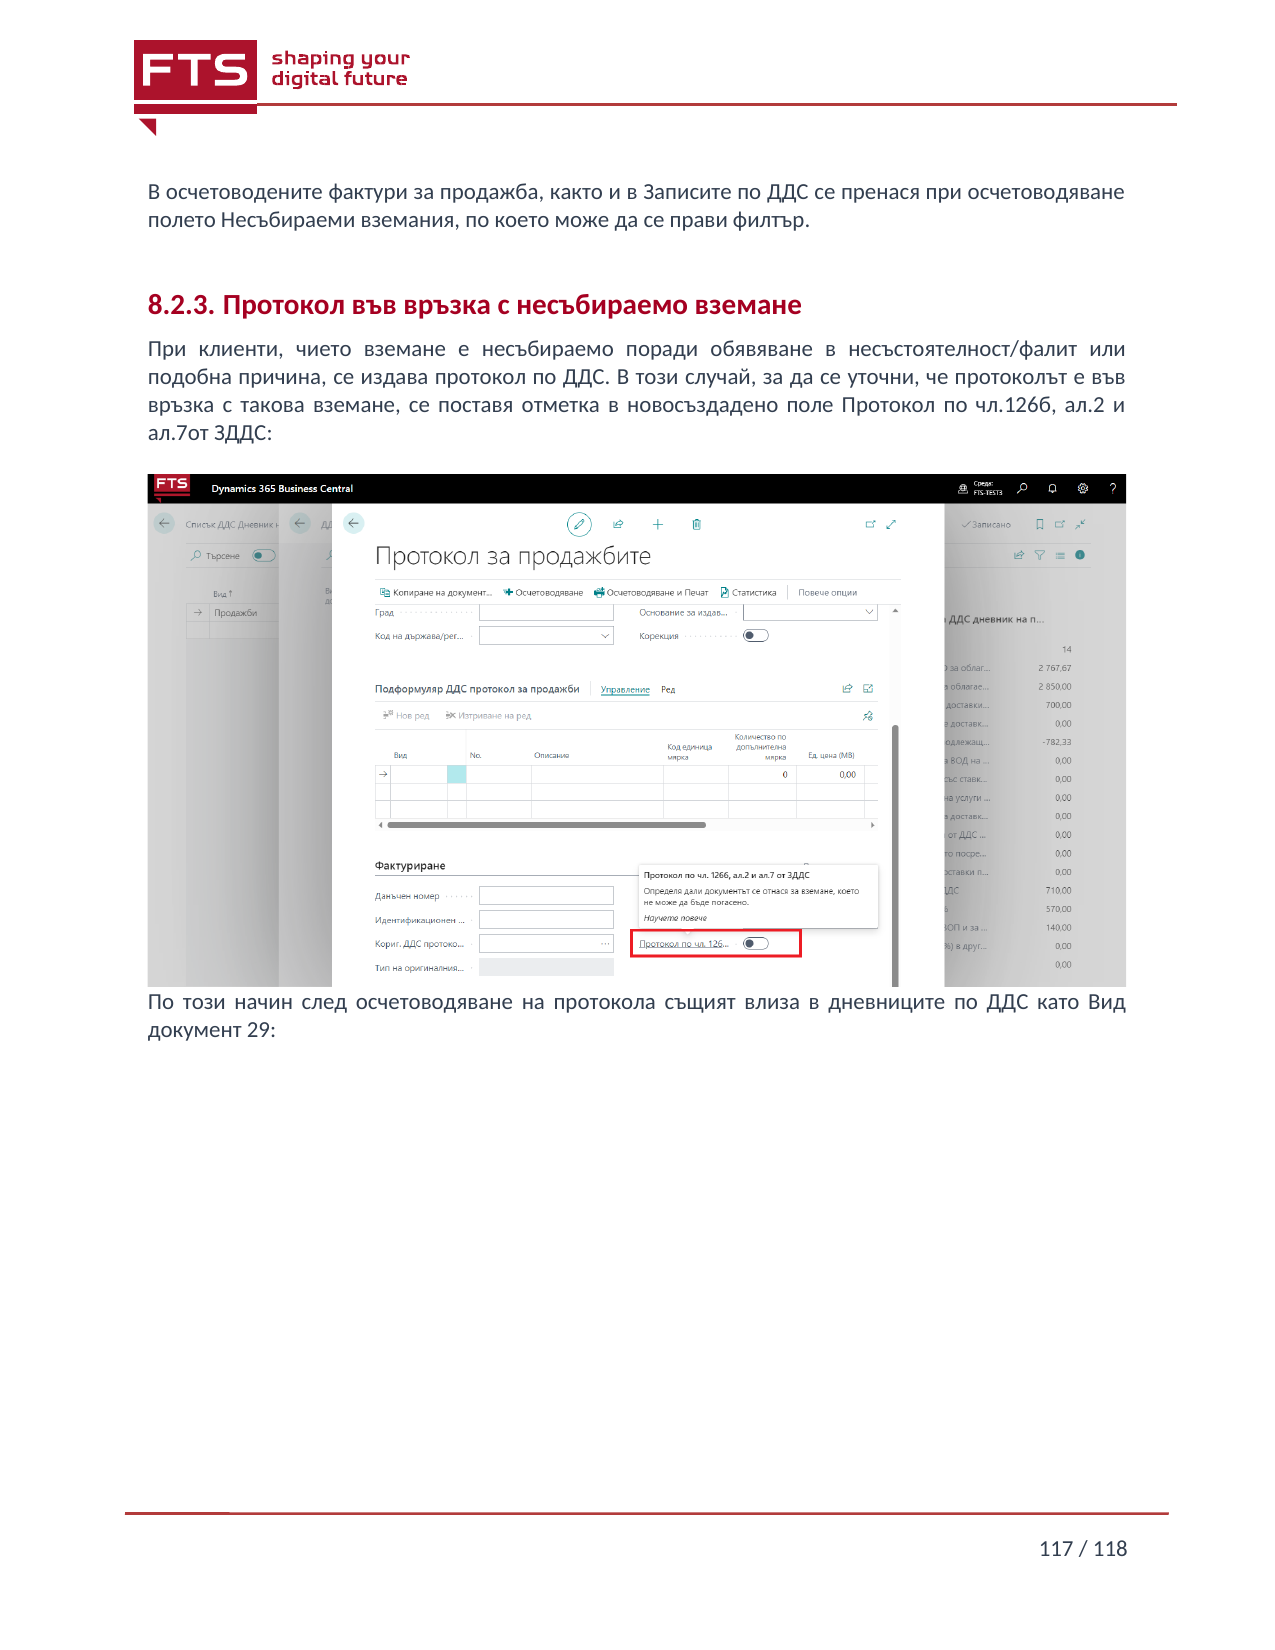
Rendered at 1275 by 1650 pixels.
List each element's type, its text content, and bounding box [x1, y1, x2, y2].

text При клиенти, чието вземане е несъбираемо поради обявяване в несъстоятелност/фалит или подобна причина, се издава протокол по ДДС. В този случай, за да се уточни, че протоколът е във връзка с такова вземане, се поставя отметка в новосъздадено поле Протокол по чл.126б, ал.2 и ал.7от ЗДДС: [148, 334, 1127, 447]
text По този начин след осчетоводяване на протокола същият влиза в дневниците по ДДС като Вид документ 29: [148, 987, 1127, 1043]
subtitle Протокол във връзка с несъбираемо вземане [148, 286, 1127, 322]
text В осчетоводените фактури за продажба, както и в Записите по ДДС се пренася при осчетоводяване полето Несъбираеми вземания, по което може да се прави филтър. [148, 177, 1127, 233]
picture [147, 474, 1127, 987]
